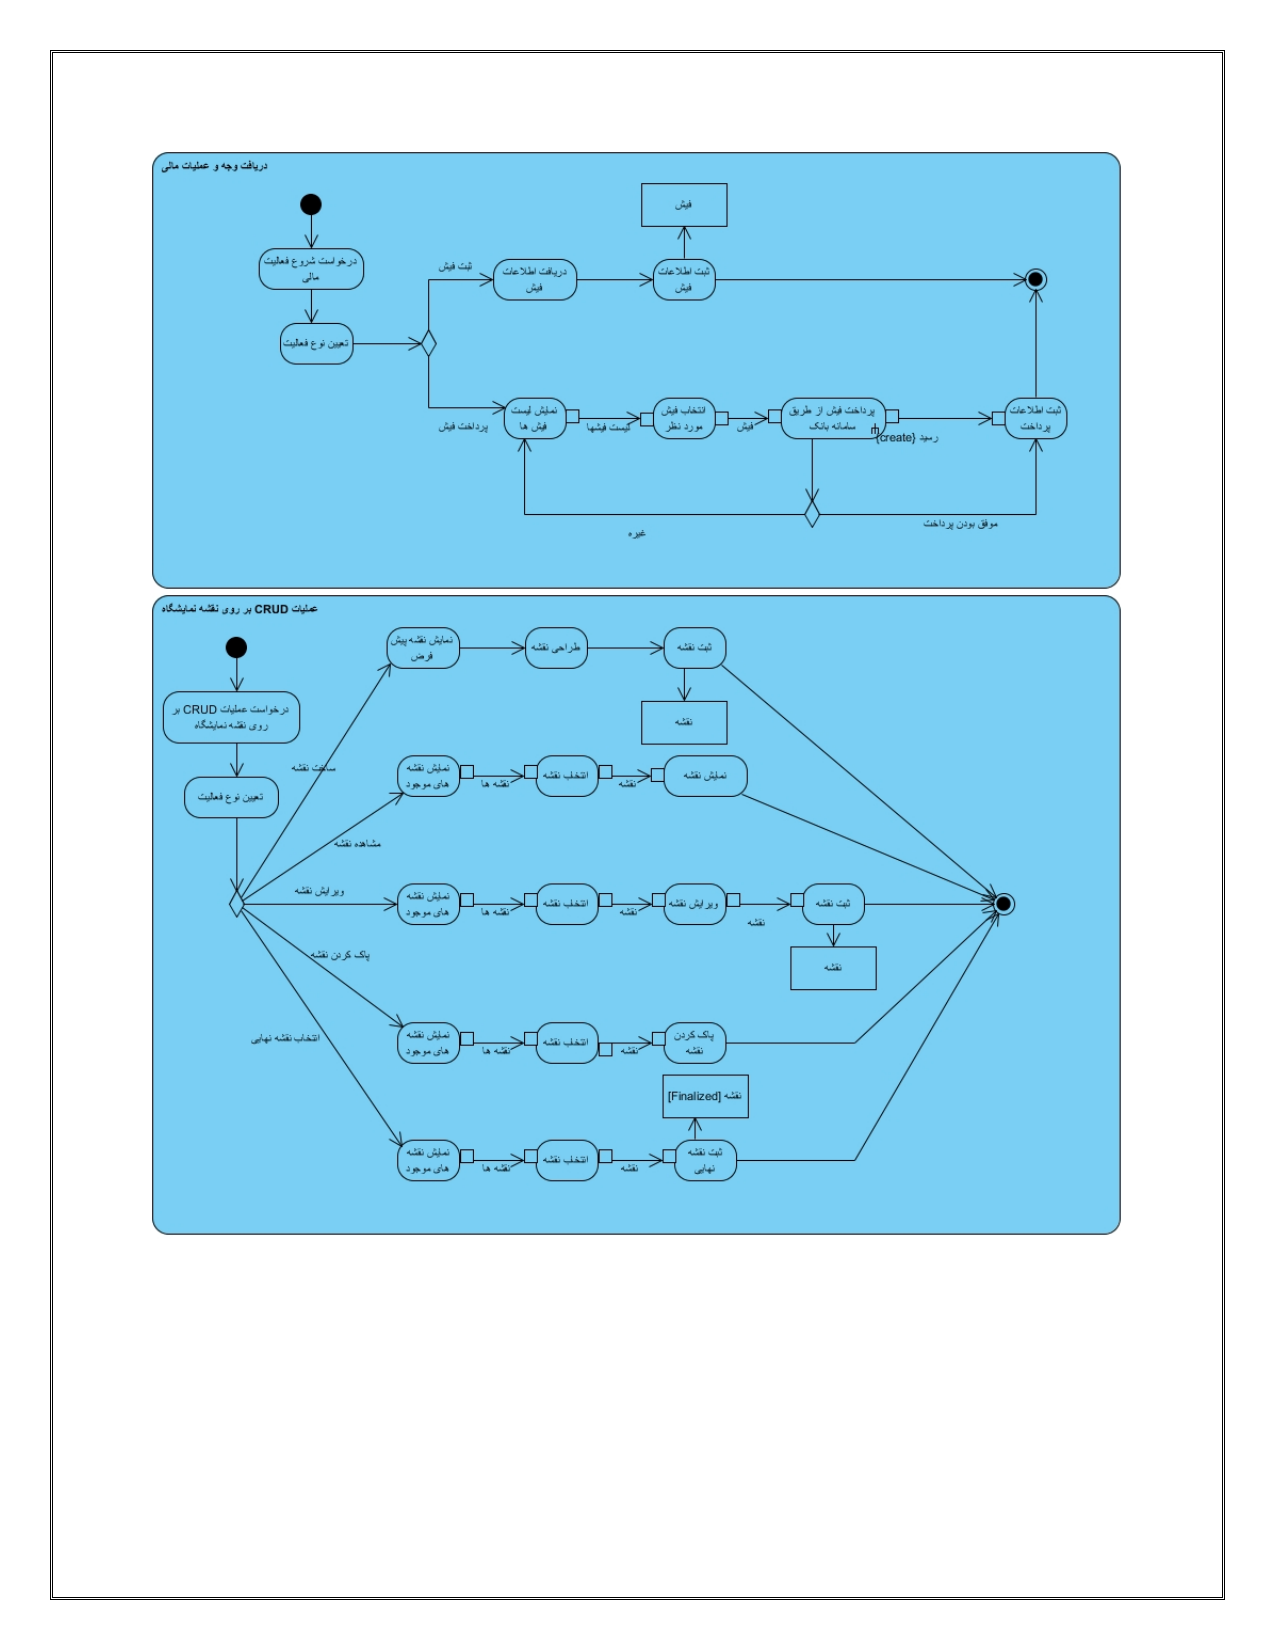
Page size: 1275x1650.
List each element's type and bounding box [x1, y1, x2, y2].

picture [150, 150, 1125, 1239]
